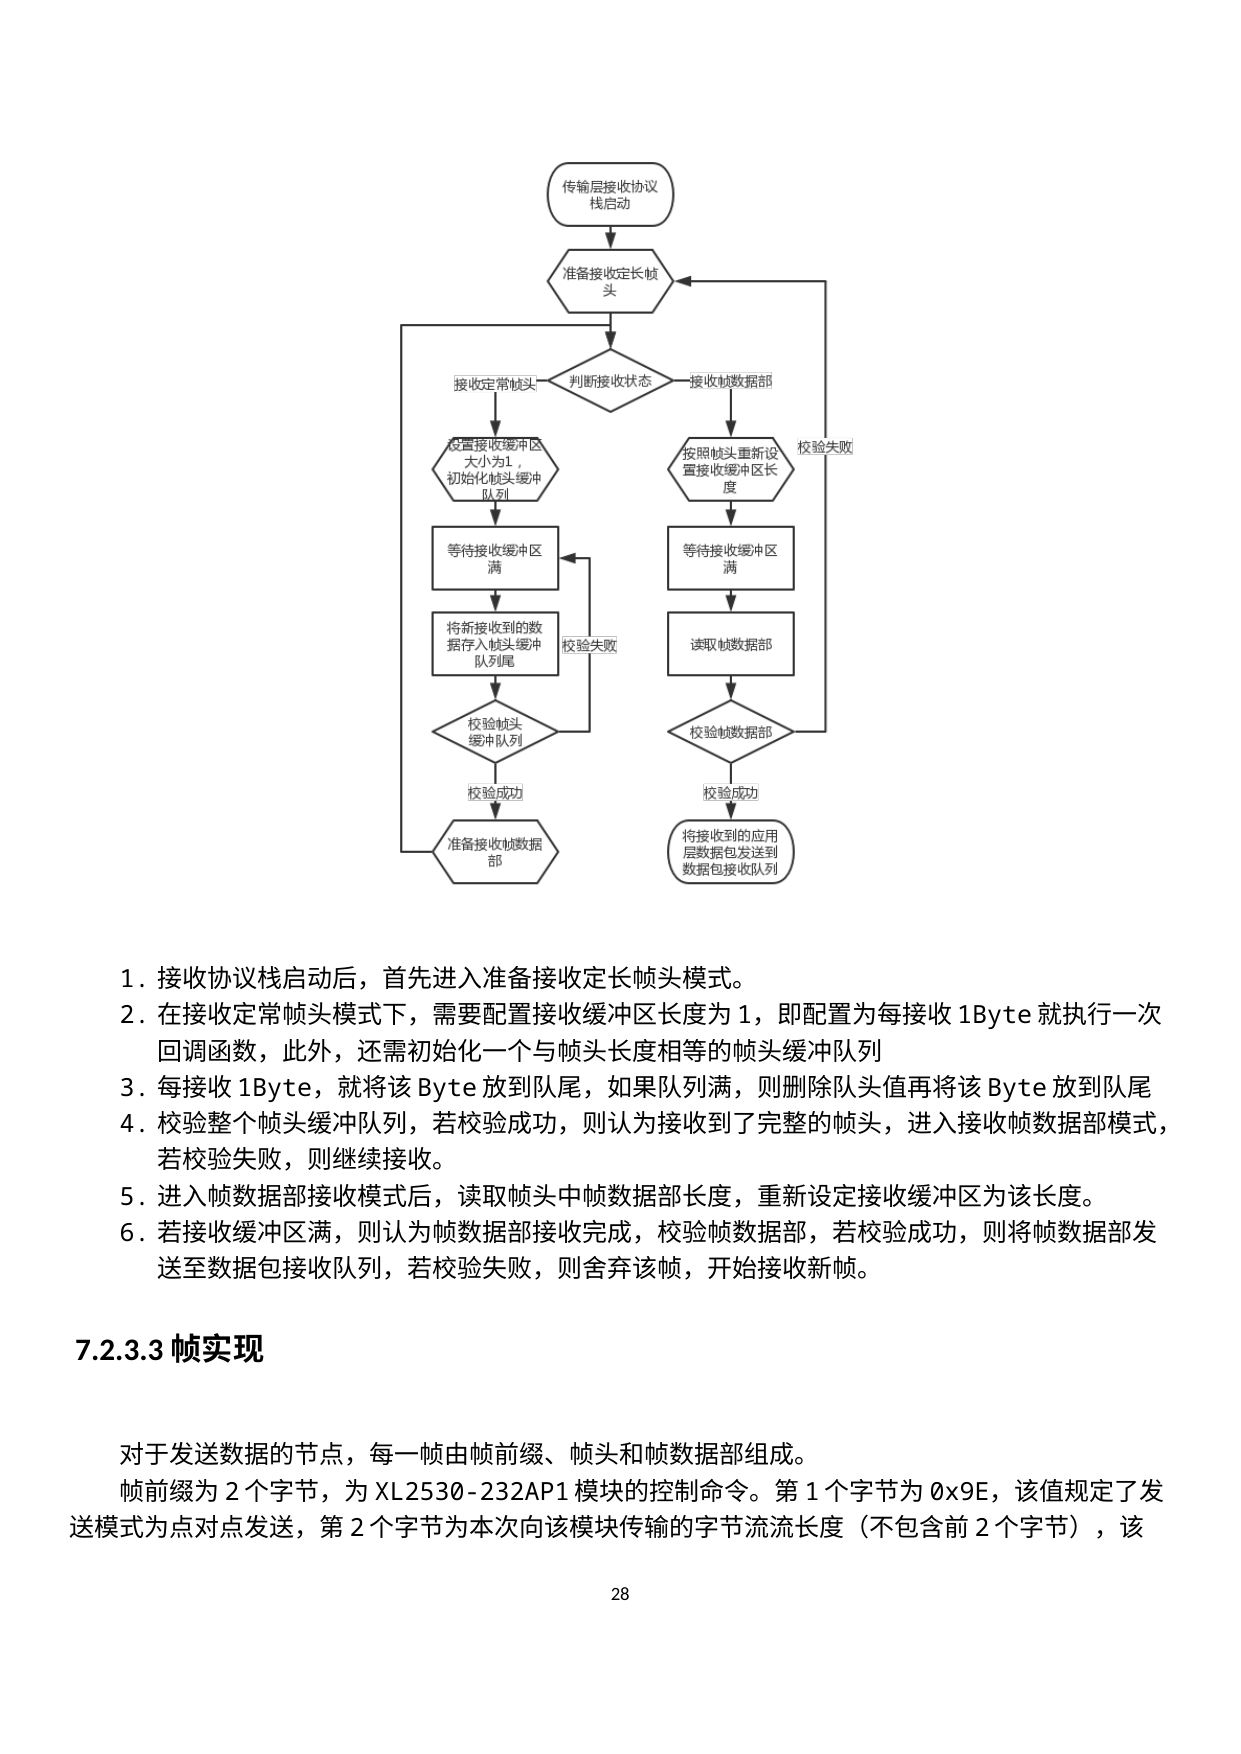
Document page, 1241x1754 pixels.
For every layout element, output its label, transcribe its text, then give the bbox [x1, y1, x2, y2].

picture [351, 113, 889, 948]
list 进入帧数据部接收模式后，读取帧头中帧数据部长度，重新设定接收缓冲区为该长度。 [119, 1176, 1165, 1212]
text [69, 1471, 1165, 1543]
list 接收协议栈启动后，首先进入准备接收定长帧头模式。 [119, 959, 1165, 995]
list 若接收缓冲区满，则认为帧数据部接收完成，校验帧数据部，若校验成功，则将帧数据部发送至数据包接收队列，若校验失败，则舍弃该帧，开始接收新帧。 [119, 1212, 1165, 1285]
list 在接收定常帧头模式下，需要配置接收缓冲区长度为1，即配置为每接收1Byte就执行一次回调函数，此外，还需初始化一个与帧头长度相等的帧头缓冲队列 [119, 995, 1165, 1067]
text 对于发送数据的节点，每一帧由帧前缀、帧头和帧数据部组成。 [69, 1435, 1165, 1471]
text 帧实现 [75, 1314, 1165, 1379]
list 校验整个帧头缓冲队列，若校验成功，则认为接收到了完整的帧头，进入接收帧数据部模式，若校验失败，则继续接收。 [119, 1104, 1165, 1176]
list 每接收1Byte，就将该Byte放到队尾，如果队列满，则删除队头值再将该Byte放到队尾 [119, 1067, 1165, 1104]
